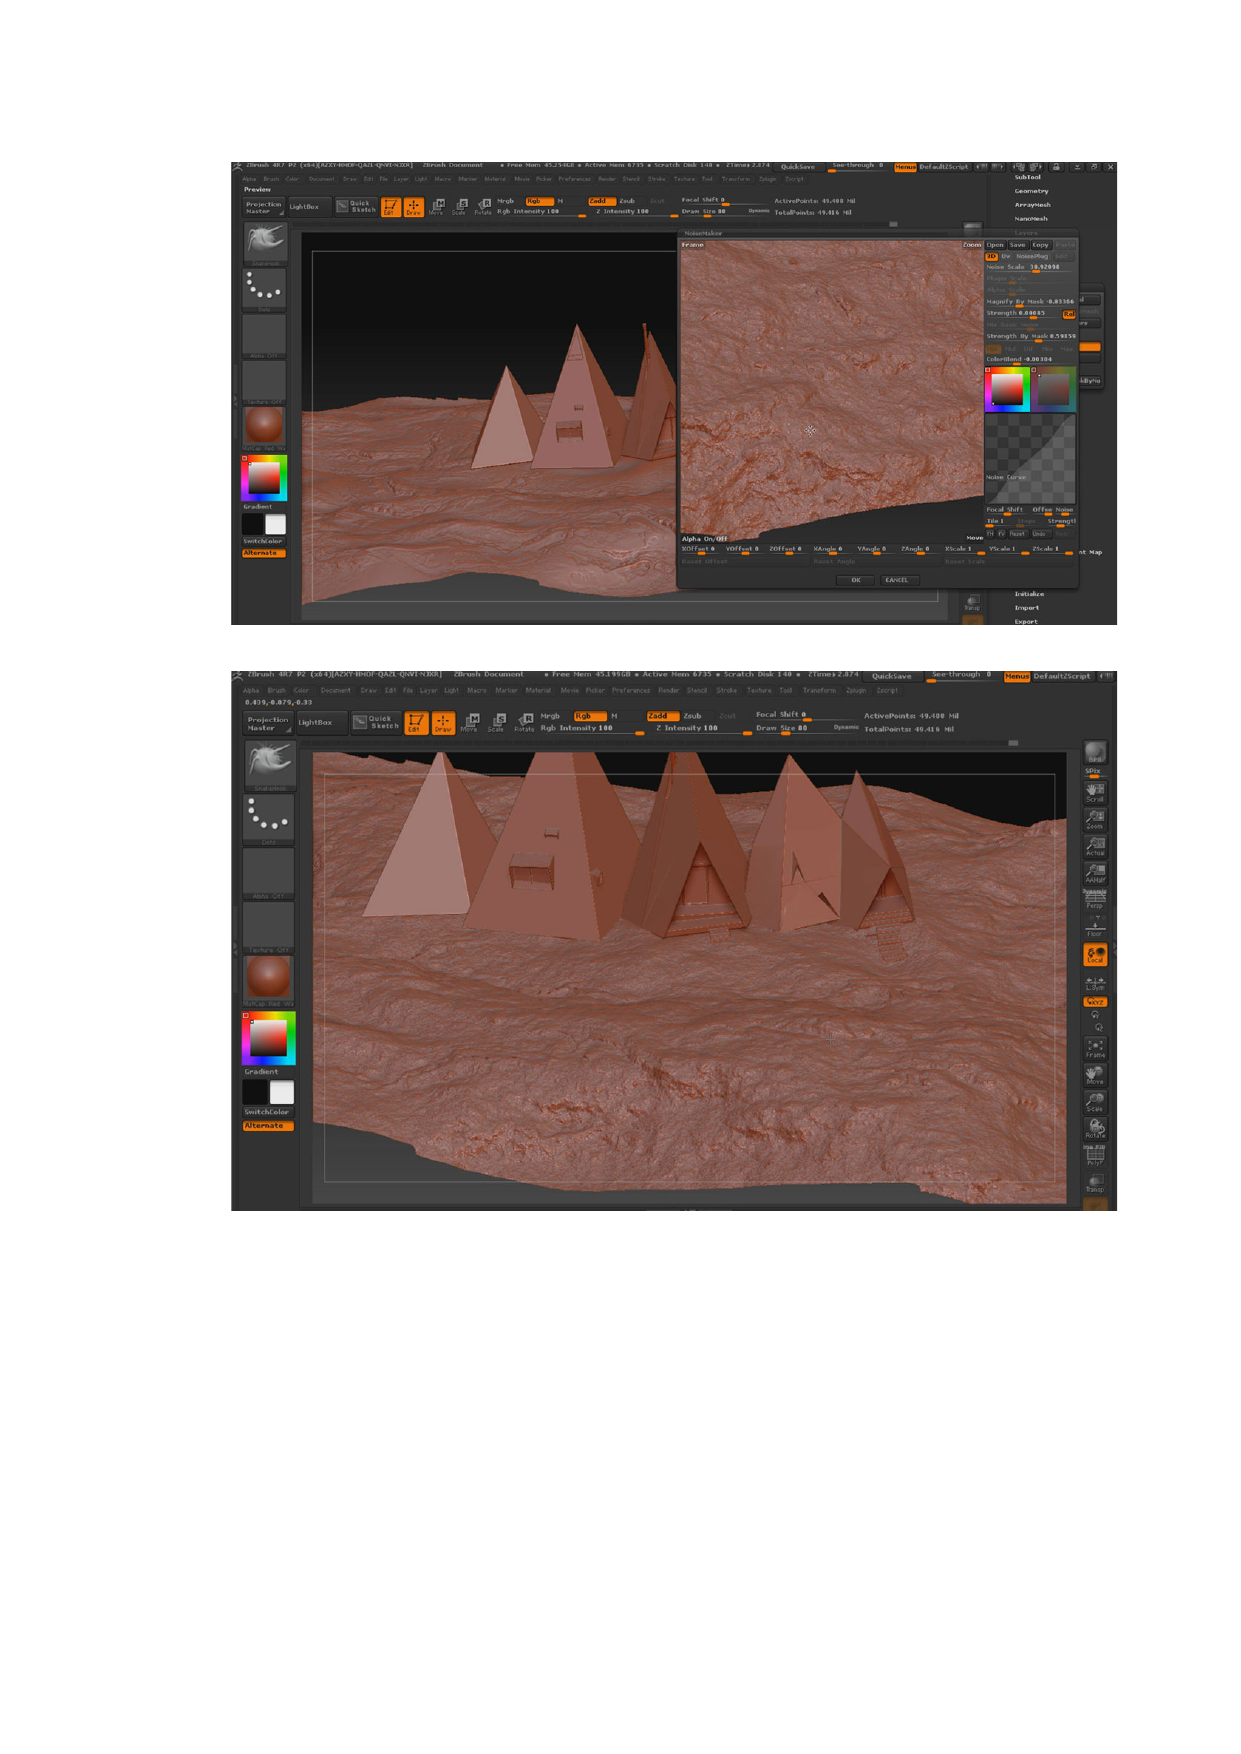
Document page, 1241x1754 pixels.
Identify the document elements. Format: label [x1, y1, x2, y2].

picture [231, 671, 1118, 1211]
picture [231, 162, 1118, 625]
